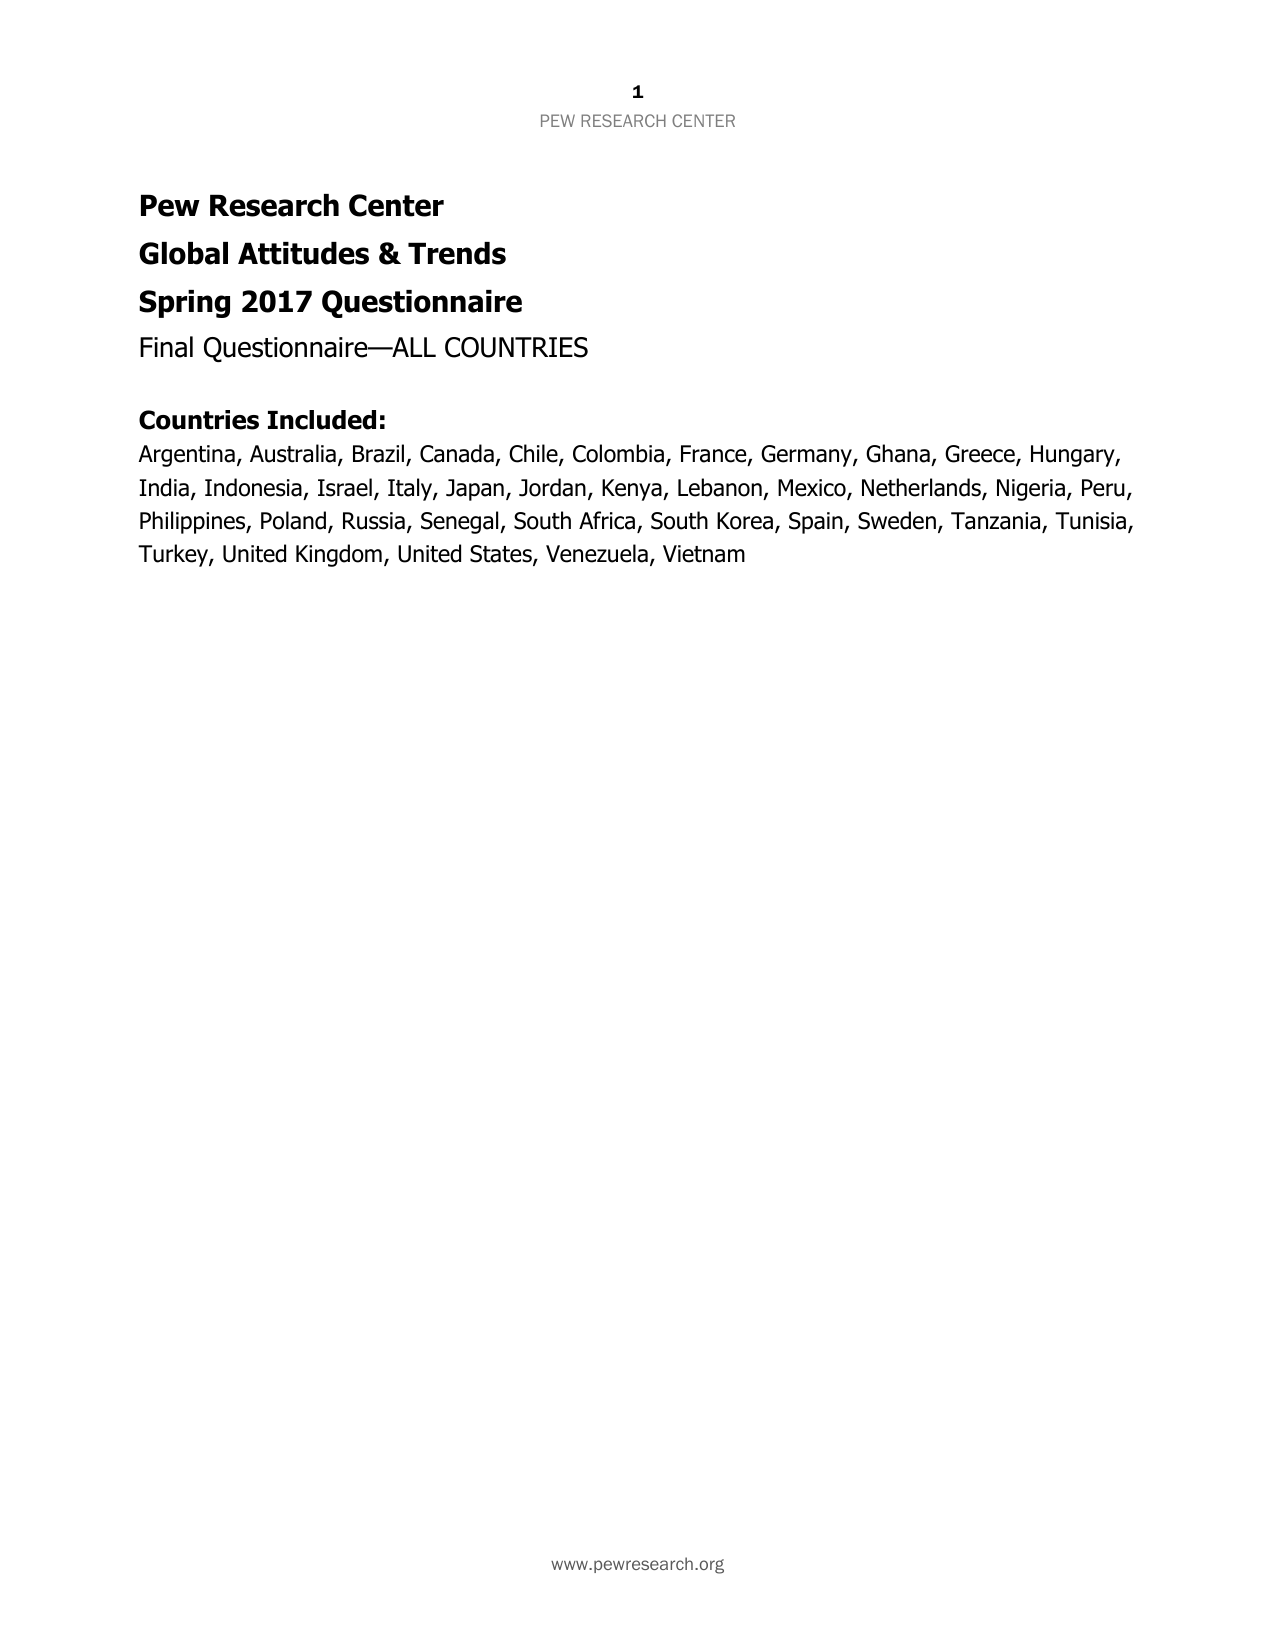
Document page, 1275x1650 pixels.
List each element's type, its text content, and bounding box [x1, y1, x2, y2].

text Global Attitudes & Trends [139, 235, 836, 270]
text Final Questionnaire—ALL COUNTRIES [139, 331, 836, 363]
text Pew Research Center [139, 187, 836, 223]
text Spring 2017 Questionnaire [139, 283, 836, 318]
text Countries Included: [139, 403, 1136, 436]
text Argentina, Australia, Brazil, Canada, Chile, Colombia, France, Germany, Ghana, Greece, Hungary, India, Indonesia, Israel, Italy, Japan, Jordan, Kenya, Lebanon, Mexico, Netherlands, Nigeria, Peru, Philippines, Poland, Russia, Senegal, South Africa, South Korea, Spain, Sweden, Tanzania, Tunisia, Turkey, United Kingdom, United States, Venezuela, Vietnam [139, 436, 1136, 569]
